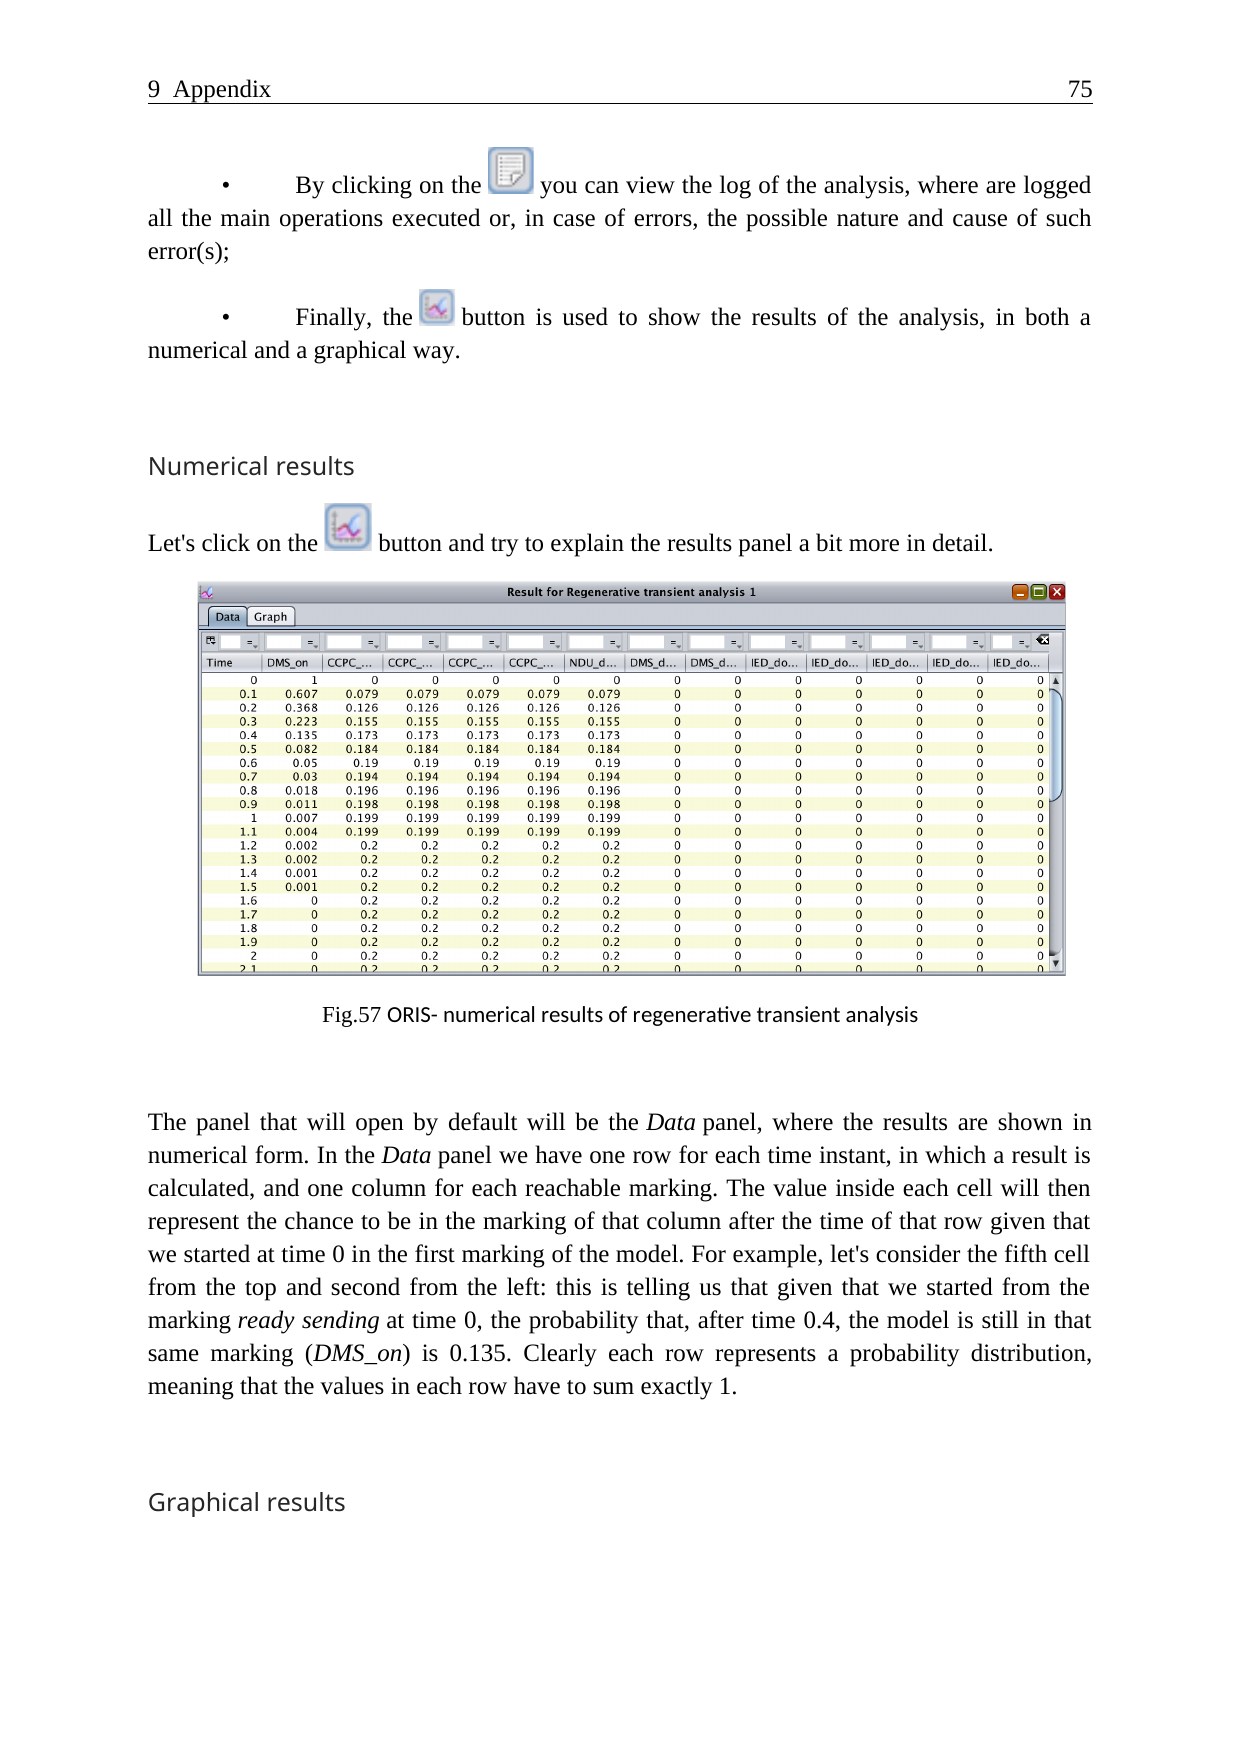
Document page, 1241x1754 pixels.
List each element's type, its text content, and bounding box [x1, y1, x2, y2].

picture [324, 503, 372, 551]
text • By clicking on the you can view the log of the analysis, where are logged all the main operations executed or, in case of errors, the possible nature and cause of such error(s); [148, 148, 1093, 264]
text Numerical results [148, 443, 1093, 483]
picture [419, 289, 456, 326]
text The panel that will open by default will be the Data panel, where the results are shown in numerical form. In the Data panel we have one row for each time instant, in which a result is calculated, and one column for each reachable marking. The value inside each cell will then represent the chance to be in the marking of that column after the time of that row given that we started at time 0 in the first marking of the model. For example, let's consider the fifth cell from the top and second from the left: this is telling us that given that we started from the marking ready sending at time 0, the probability that, after time 0.4, the model is still in that same marking (DMS_on) is 0.135. Clearly each row represents a probability distribution, meaning that the values in each row have to sum exactly 1. [148, 1107, 1093, 1400]
picture [488, 147, 534, 194]
picture [197, 581, 1066, 976]
text Let's click on the button and try to explain the results panel a bit more in detail. [148, 503, 1093, 556]
text Fig.57 ORIS- numerical results of regenerative transient analysis [148, 1000, 1093, 1028]
text • Finally, the button is used to show the results of the analysis, in both a numerical and a graphical way. [148, 290, 1093, 364]
text Graphical results [148, 1479, 1093, 1519]
